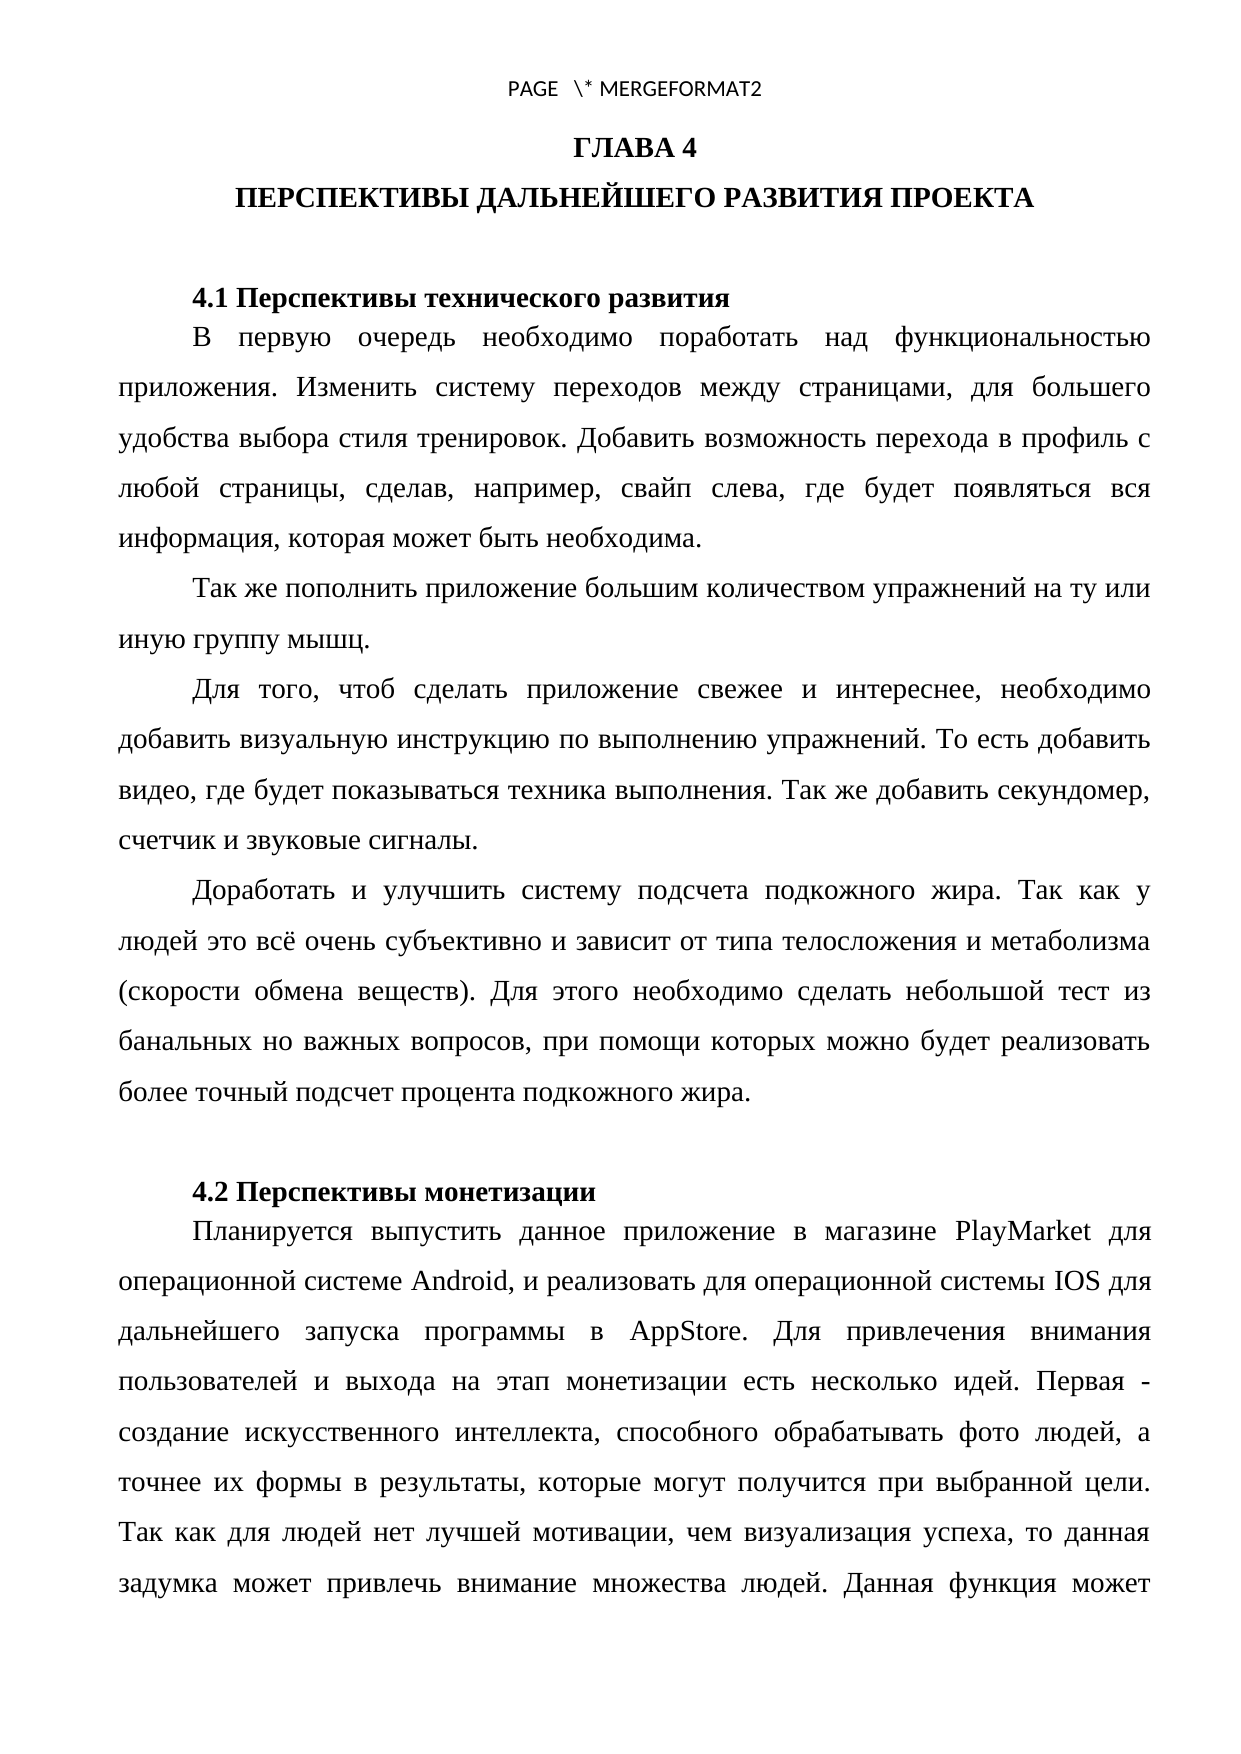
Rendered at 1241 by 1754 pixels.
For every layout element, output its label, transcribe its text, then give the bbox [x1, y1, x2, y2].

text В первую очередь необходимо поработать над функциональностью приложения. Изменить систему переходов между страницами, для большего удобства выбора стиля тренировок. Добавить возможность перехода в профиль с любой страницы, сделав, например, свайп слева, где будет появляться вся информация, которая может быть необходима. [118, 319, 1152, 554]
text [118, 1213, 1152, 1598]
text ГЛАВА 4 ПЕРСПЕКТИВЫ ДАЛЬНЕЙШЕГО РАЗВИТИЯ ПРОЕКТА [118, 130, 1152, 214]
text Доработать и улучшить систему подсчета подкожного жира. Так как у людей это всё очень субъективно и зависит от типа телосложения и метаболизма (скорости обмена веществ). Для этого необходимо сделать небольшой тест из банальных но важных вопросов, при помощи которых можно будет реализовать более точный подсчет процента подкожного жира. [118, 872, 1152, 1107]
text Так же пополнить приложение большим количеством упражнений на ту или иную группу мышц. [118, 571, 1152, 654]
subtitle 4.2 Перспективы монетизации [118, 1174, 1152, 1208]
subtitle 4.1 Перспективы технического развития [118, 281, 1152, 314]
text Для того, чтоб сделать приложение свежее и интереснее, необходимо добавить визуальную инструкцию по выполнению упражнений. То есть добавить видео, где будет показываться техника выполнения. Так же добавить секундомер, счетчик и звуковые сигналы. [118, 671, 1152, 856]
